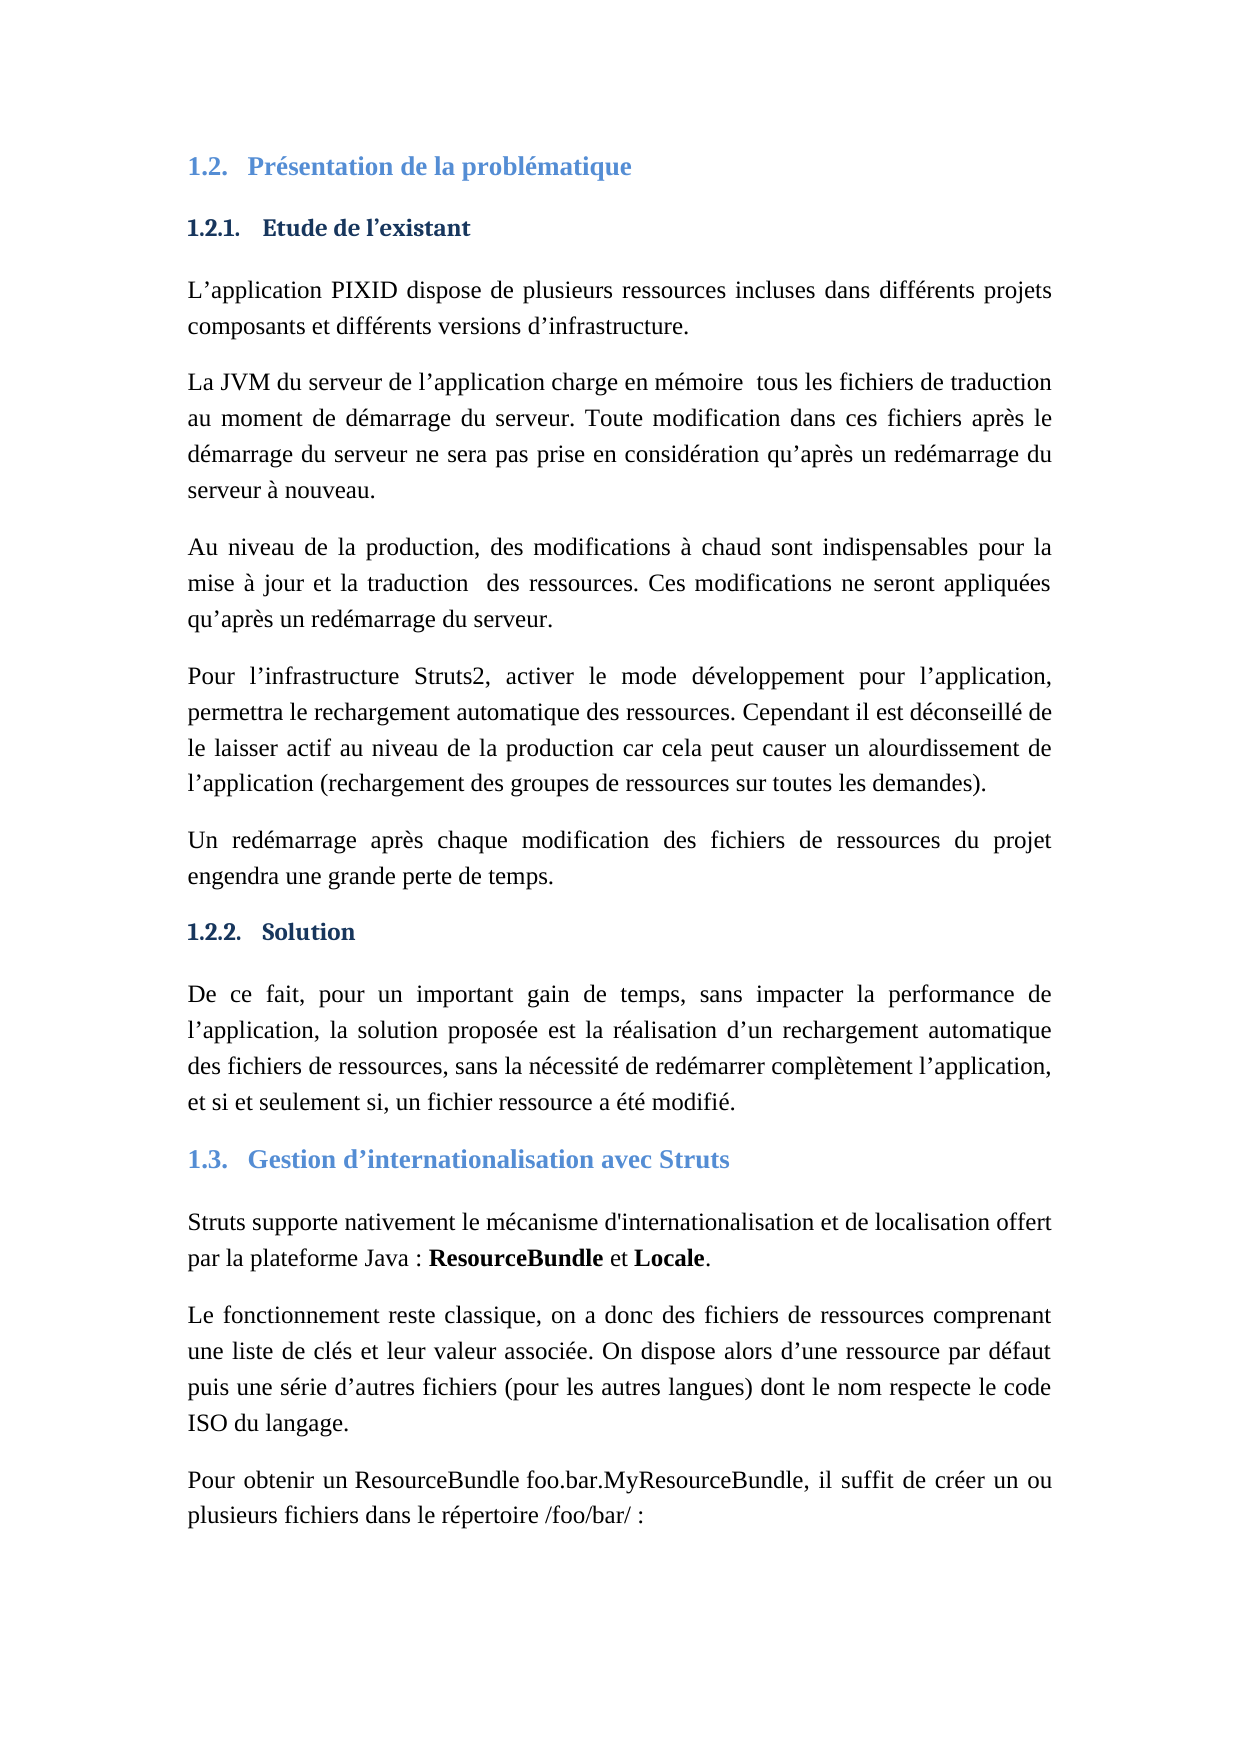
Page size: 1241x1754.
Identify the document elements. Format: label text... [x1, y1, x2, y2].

subtitle Présentation de la problématique [187, 150, 1053, 181]
text Struts supporte nativement le mécanisme d'internationalisation et de localisation offert par la plateforme Java : ResourceBundle et Locale. [187, 1207, 1053, 1272]
text Au niveau de la production, des modifications à chaud sont indispensables pour la mise à jour et la traduction des ressources. Ces modifications ne seront appliquées qu’après un redémarrage du serveur. [187, 532, 1053, 633]
text Pour l’infrastructure Struts2, activer le mode développement pour l’application, permettra le rechargement automatique des ressources. Cependant il est déconseillé de le laisser actif au niveau de la production car cela peut causer un alourdissement de l’application (rechargement des groupes de ressources sur toutes les demandes). [187, 661, 1053, 797]
text L’application PIXID dispose de plusieurs ressources incluses dans différents projets composants et différents versions d’infrastructure. [187, 275, 1053, 339]
subtitle Solution [187, 918, 1053, 947]
subtitle Gestion d’internationalisation avec Struts [187, 1143, 1053, 1175]
text Le fonctionnement reste classique, on a donc des fichiers de ressources comprenant une liste de clés et leur valeur associée. On dispose alors d’une ressource par défaut puis une série d’autres fichiers (pour les autres langues) dont le nom respecte le code ISO du langage. [187, 1300, 1053, 1437]
text De ce fait, pour un important gain de temps, sans impacter la performance de l’application, la solution proposée est la réalisation d’un rechargement automatique des fichiers de ressources, sans la nécessité de redémarrer complètement l’application, et si et seulement si, un fichier ressource a été modifié. [187, 979, 1053, 1116]
subtitle Etude de l’existant [187, 214, 1053, 243]
text Un redémarrage après chaque modification des fichiers de ressources du projet engendra une grande perte de temps. [187, 825, 1053, 890]
text La JVM du serveur de l’application charge en mémoire tous les fichiers de traduction au moment de démarrage du serveur. Toute modification dans ces fichiers après le démarrage du serveur ne sera pas prise en considération qu’après un redémarrage du serveur à nouveau. [187, 367, 1053, 504]
text Pour obtenir un ResourceBundle foo.bar.MyResourceBundle, il suffit de créer un ou plusieurs fichiers dans le répertoire /foo/bar/ : [187, 1465, 1053, 1529]
